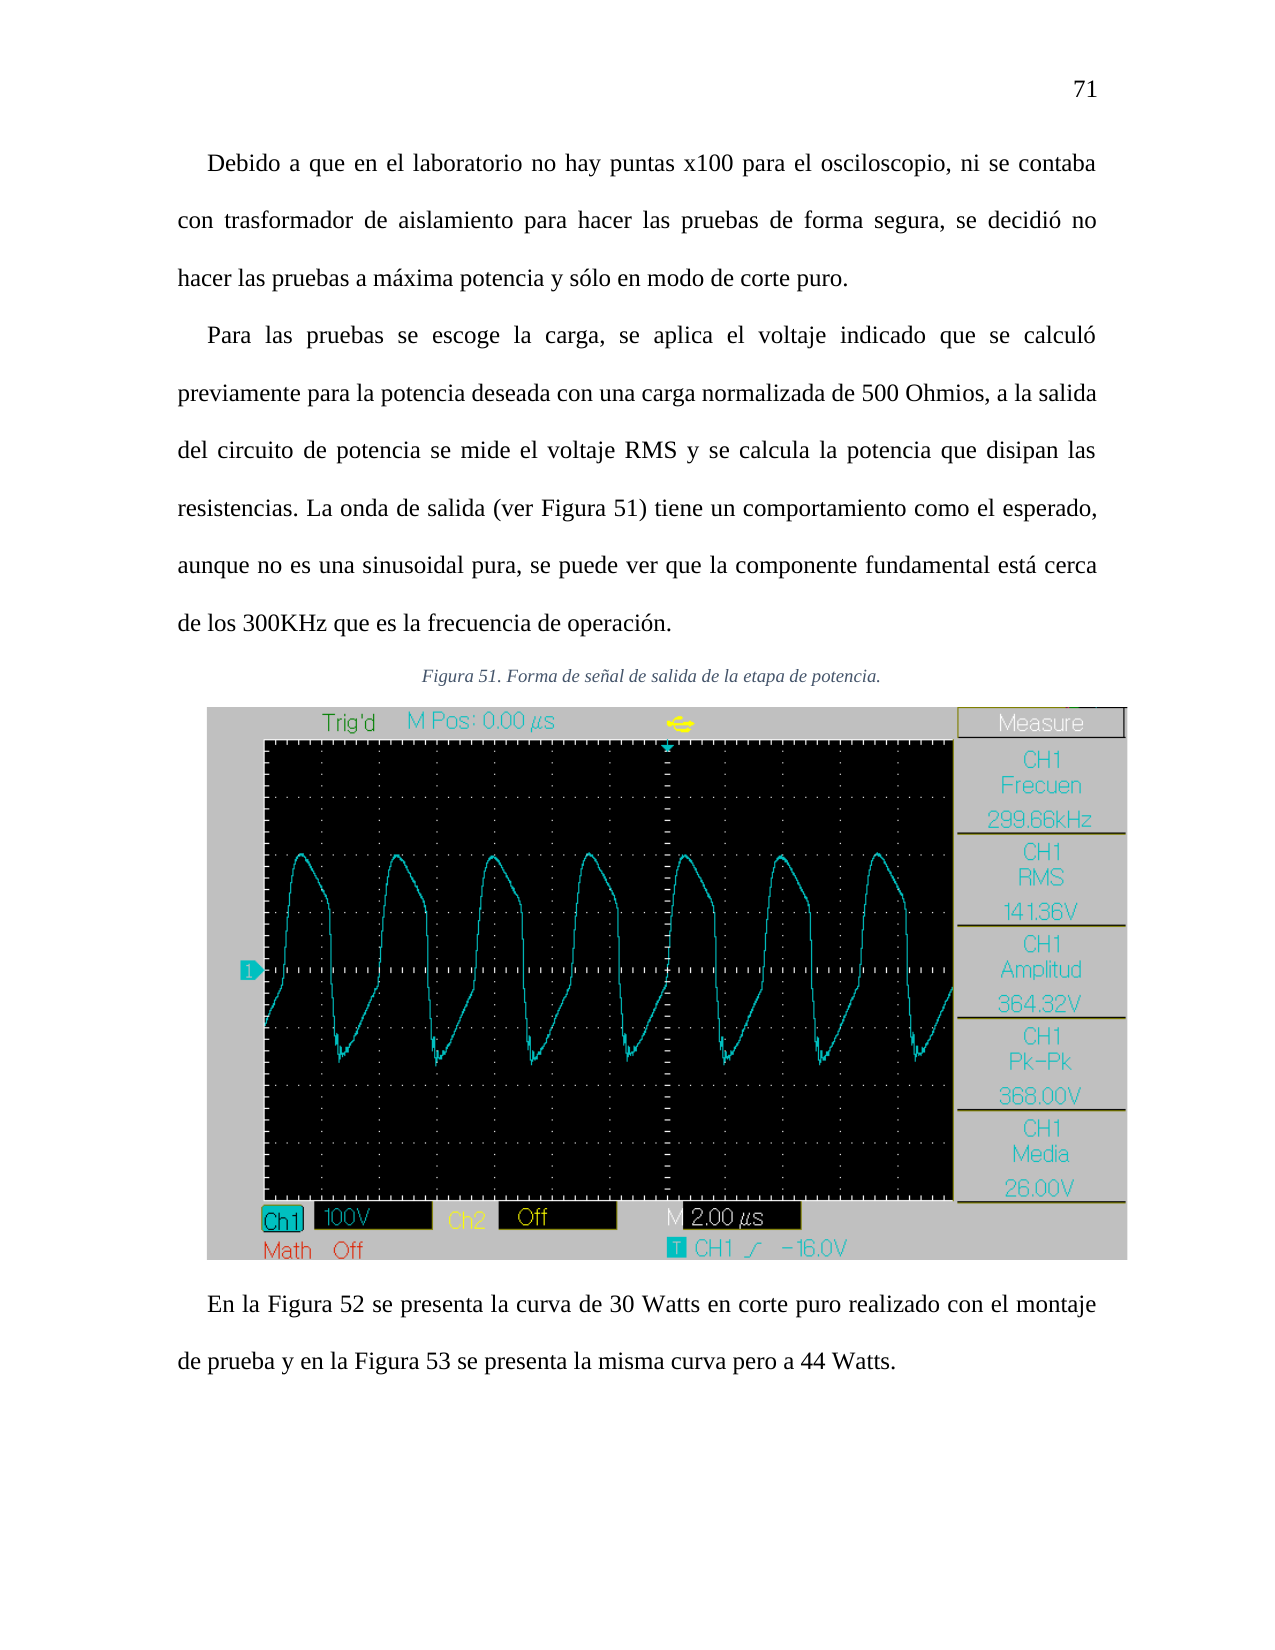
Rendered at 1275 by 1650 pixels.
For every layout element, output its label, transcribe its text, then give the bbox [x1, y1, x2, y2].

text Debido a que en el laboratorio no hay puntas x100 para el osciloscopio, ni se contaba con trasformador de aislamiento para hacer las pruebas de forma segura, se decidió no hacer las pruebas a máxima potencia y sólo en modo de corte puro. [177, 148, 1098, 291]
text Figura 51. Forma de señal de salida de la etapa de potencia. [177, 665, 1098, 687]
picture [206, 707, 1128, 1260]
text Para las pruebas se escoge la carga, se aplica el voltaje indicado que se calculó previamente para la potencia deseada con una carga normalizada de 500 Ohmios, a la salida del circuito de potencia se mide el voltaje RMS y se calcula la potencia que disipan las resistencias. La onda de salida (ver Figura 26) tiene un comportamiento como el esperado, aunque no es una sinusoidal pura, se puede ver que la componente fundamental está cerca de los 300KHz que es la frecuencia de operación. [177, 320, 1098, 636]
text En la Figura 27 se presenta la curva de 30 Watts en corte puro realizado con el montaje de prueba y en la Figura 28 se presenta la misma curva pero a 44 Watts. [177, 1289, 1098, 1375]
